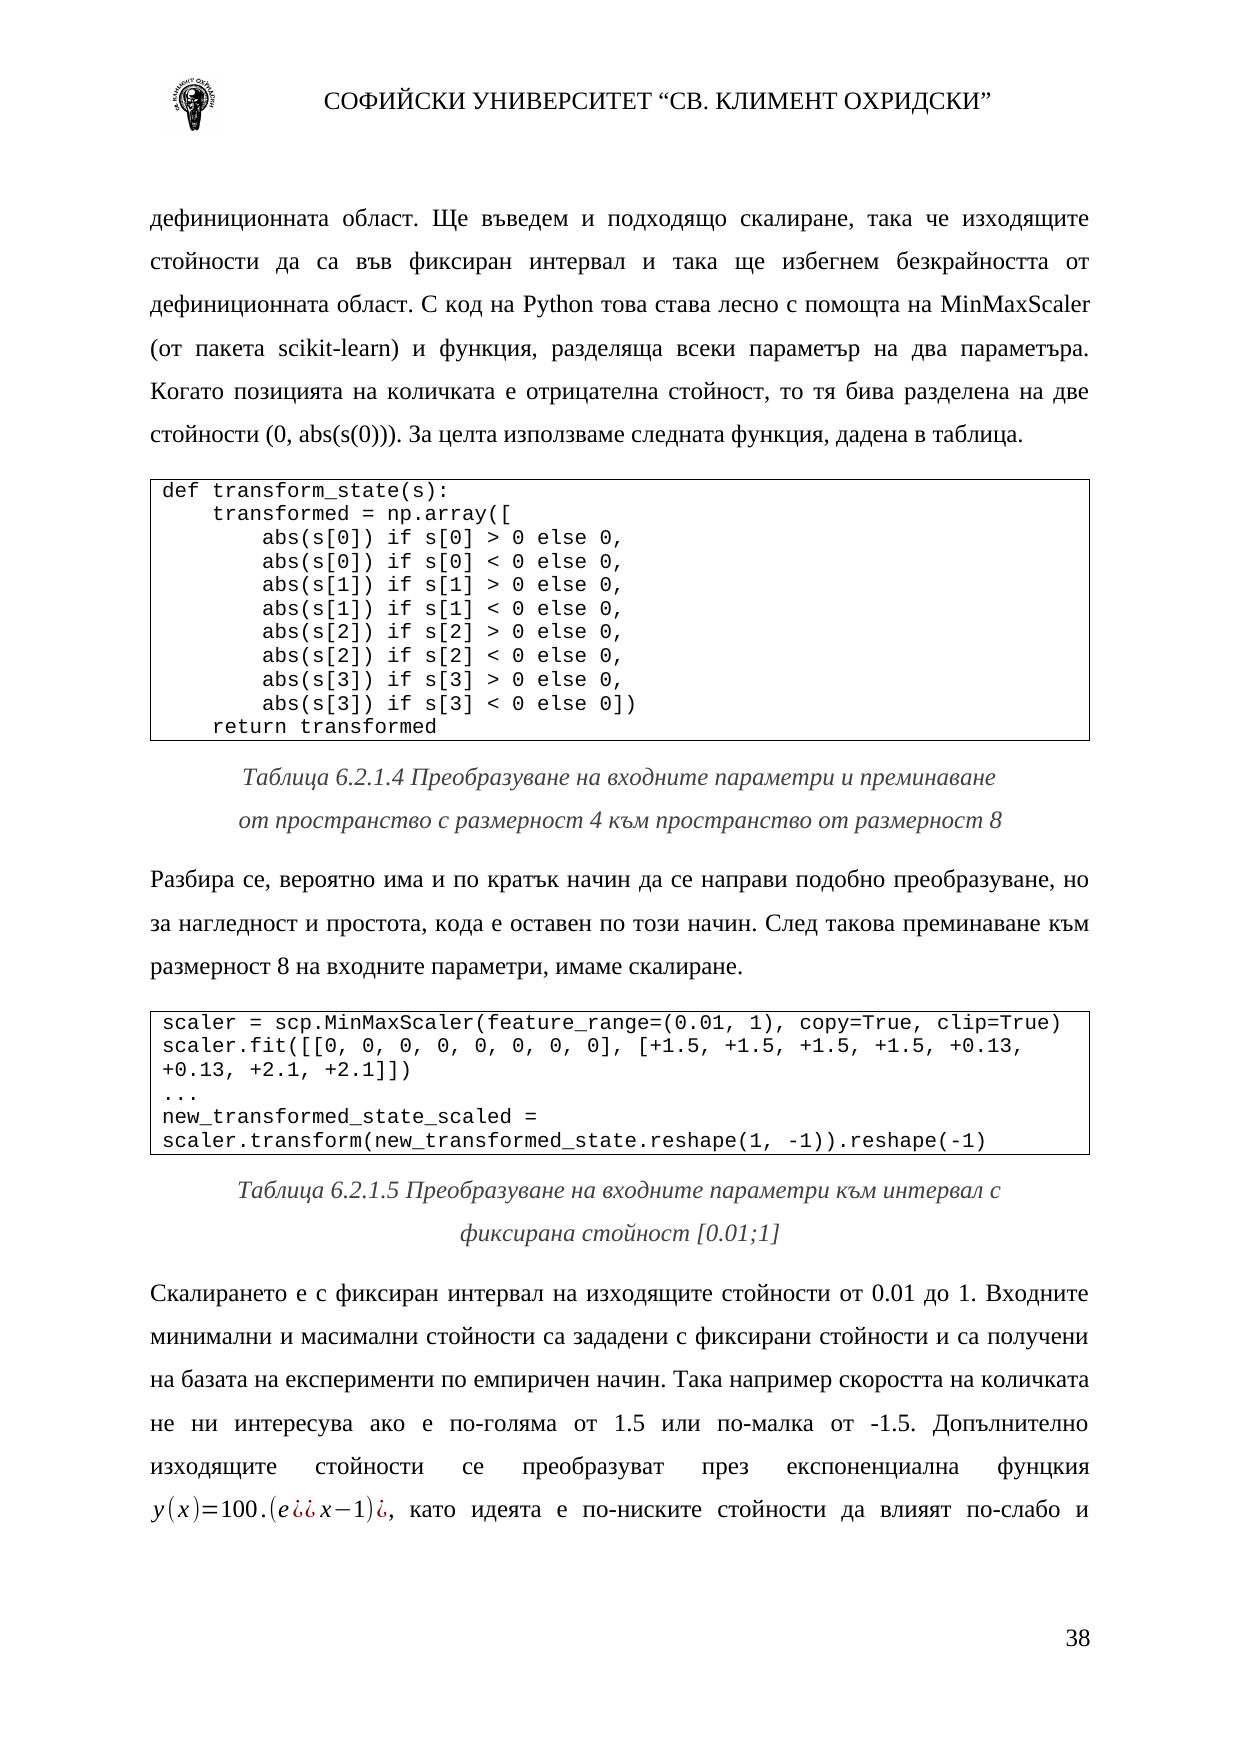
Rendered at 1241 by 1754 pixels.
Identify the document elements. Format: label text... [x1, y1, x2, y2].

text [150, 203, 1090, 448]
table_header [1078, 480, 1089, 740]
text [150, 1278, 1090, 1524]
picture [161, 73, 222, 137]
text Таблица 6.2.1.4 Преобразуване на входните параметри и преминаване от пространство с размерност 4 към пространство от размерност 8 [233, 762, 1007, 833]
text Разбира се, вероятно има и по кратък начин да се направи подобно преобразуване, но за нагледност и простота, кода е оставен по този начин. След такова преминаване към размерност 8 на входните параметри, имаме скалиране. [150, 864, 1090, 979]
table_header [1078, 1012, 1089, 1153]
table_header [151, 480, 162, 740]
text Таблица 6.2.1.5 Преобразуване на входните параметри към интервал с фиксирана стойност [0.01;1] [233, 1175, 1007, 1247]
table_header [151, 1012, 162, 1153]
